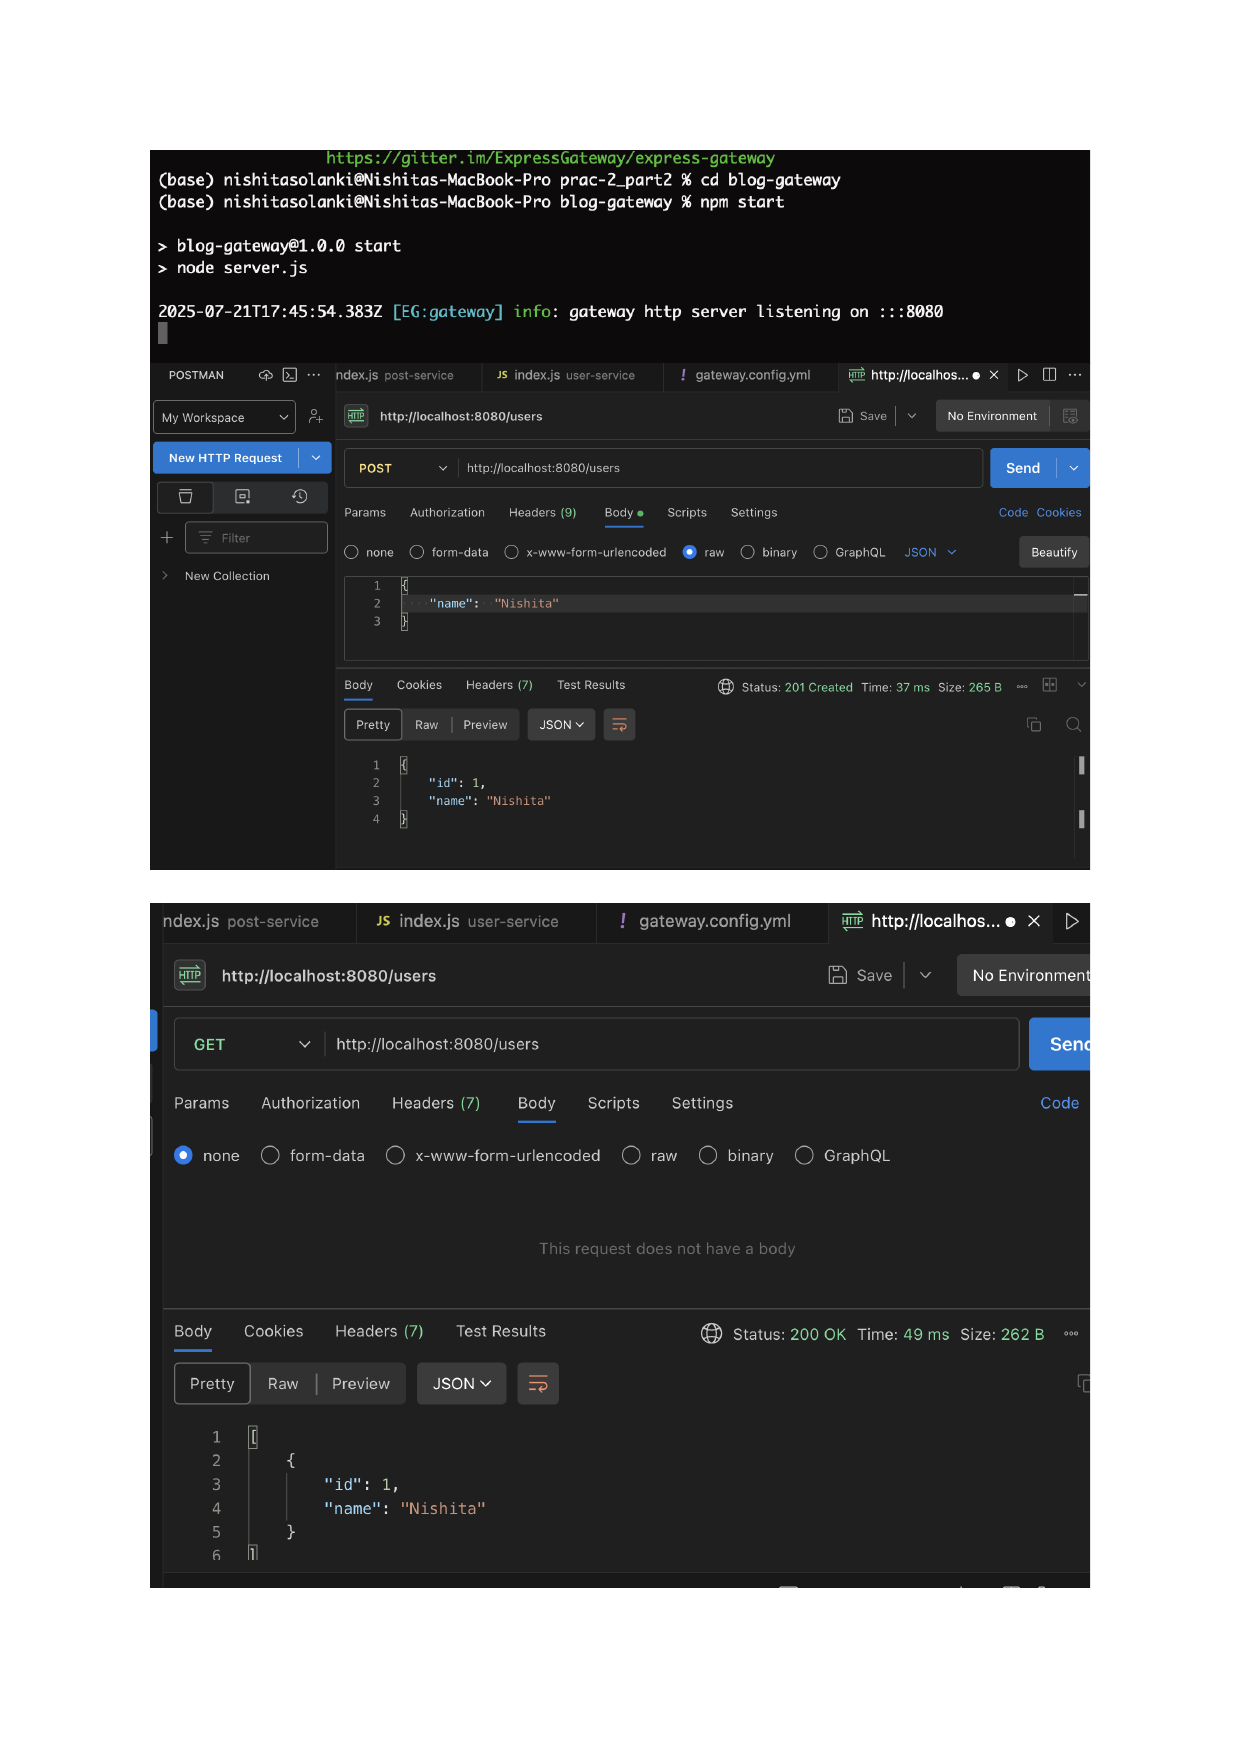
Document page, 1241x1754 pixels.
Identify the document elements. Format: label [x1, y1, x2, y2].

picture [150, 150, 1091, 870]
picture [150, 903, 1091, 1588]
